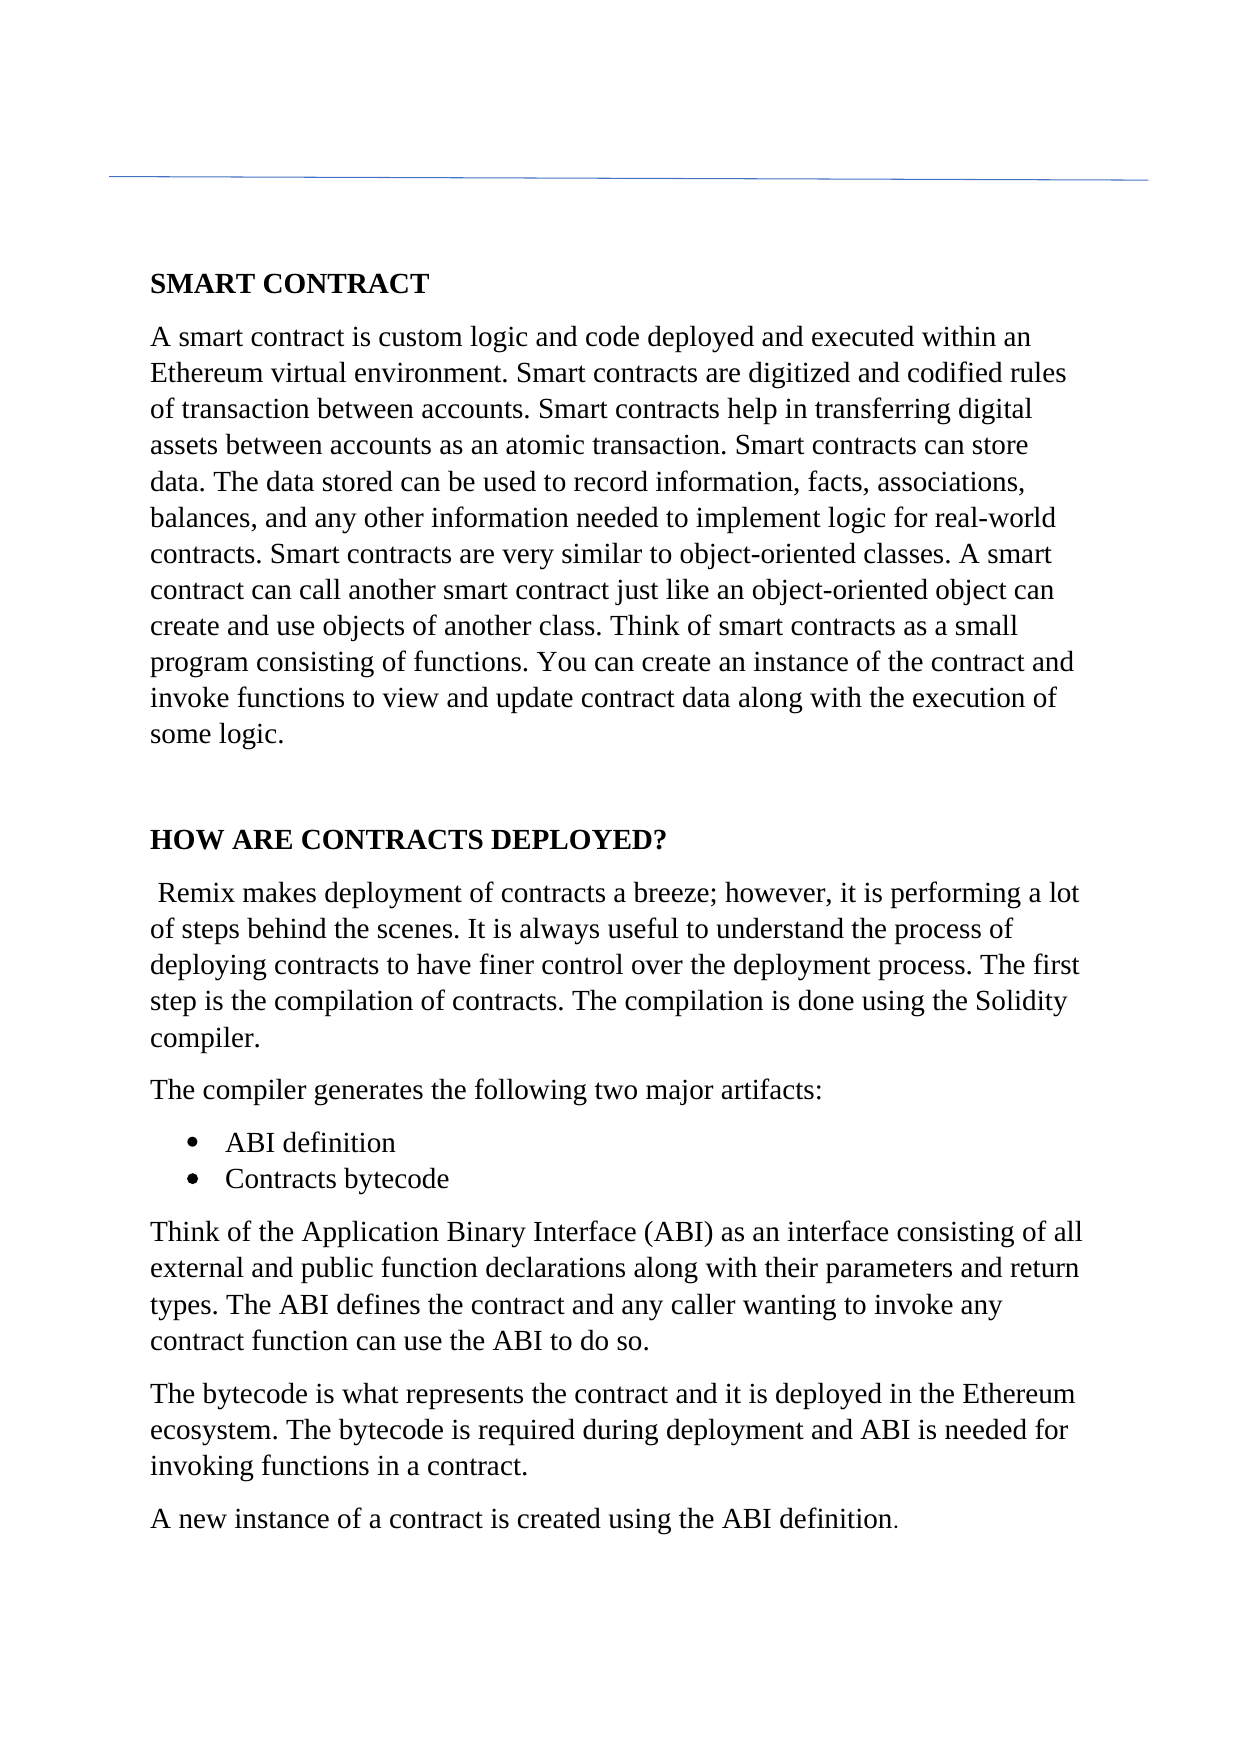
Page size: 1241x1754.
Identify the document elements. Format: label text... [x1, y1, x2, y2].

list ABI definition [187, 1125, 1090, 1159]
text The compiler generates the following two major artifacts: [150, 1072, 1090, 1106]
text A new instance of a contract is created using the ABI definition. [150, 1501, 1090, 1534]
text HOW ARE CONTRACTS DEPLOYED? [150, 822, 1090, 856]
text Think of the Application Binary Interface (ABI) as an interface consisting of all external and public function declarations along with their parameters and return types. The ABI defines the contract and any caller wanting to invoke any contract function can use the ABI to do so. [150, 1214, 1090, 1356]
text A smart contract is custom logic and code deployed and executed within an Ethereum virtual environment. Smart contracts are digitized and codified rules of transaction between accounts. Smart contracts help in transferring digital assets between accounts as an atomic transaction. Smart contracts can store data. The data stored can be used to record information, facts, associations, balances, and any other information needed to implement logic for real-world contracts. Smart contracts are very similar to object-oriented classes. A smart contract can call another smart contract just like an object-oriented object can create and use objects of another class. Think of smart contracts as a small program consisting of functions. You can create an instance of the contract and invoke functions to view and update contract data along with the execution of some logic. [150, 319, 1090, 750]
text The bytecode is what represents the contract and it is deployed in the Ethereum ecosystem. The bytecode is required during deployment and ABI is needed for invoking functions in a contract. [150, 1376, 1090, 1482]
list Contracts bytecode [187, 1162, 1090, 1195]
text SMART CONTRACT [150, 266, 1090, 300]
text Remix makes deployment of contracts a breeze; however, it is performing a lot of steps behind the scenes. It is always useful to understand the process of deploying contracts to have finer control over the deployment process. The first step is the compilation of contracts. The compilation is done using the Solidity compiler. [150, 875, 1090, 1053]
